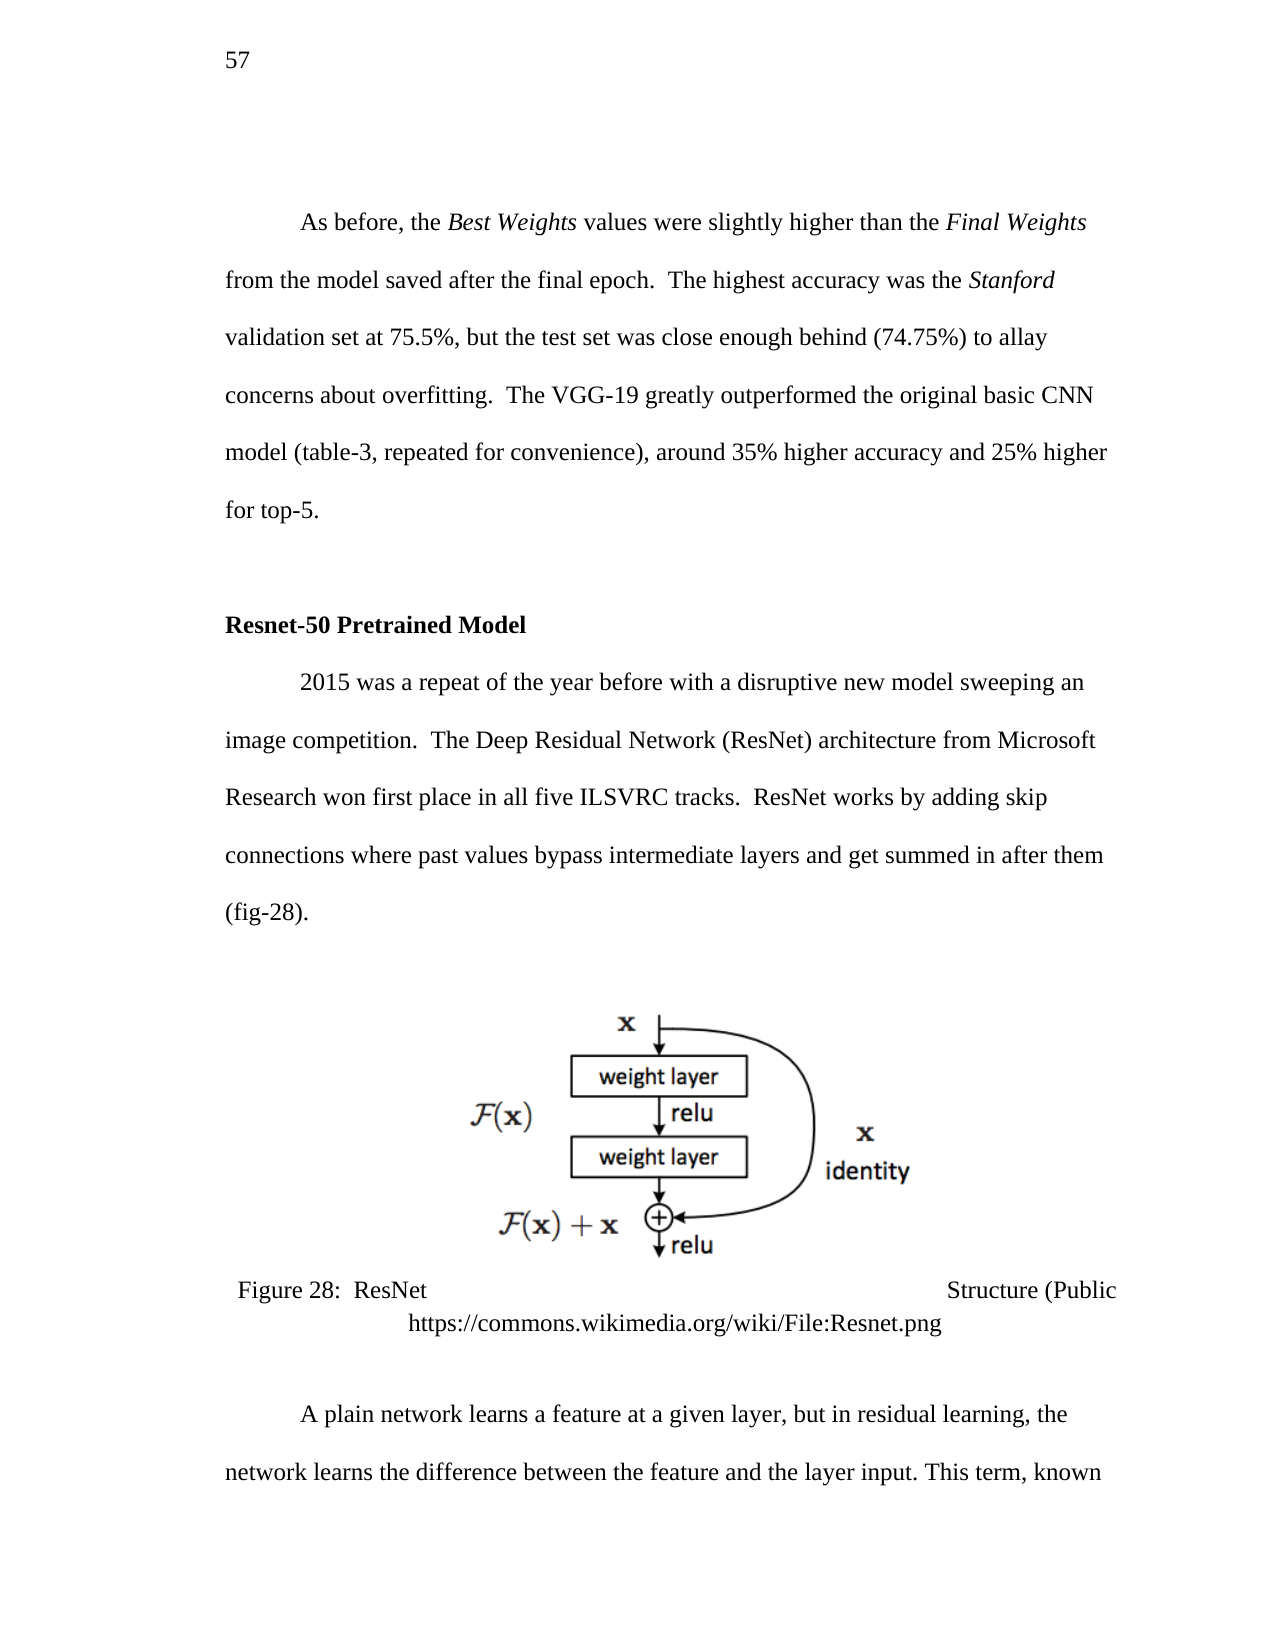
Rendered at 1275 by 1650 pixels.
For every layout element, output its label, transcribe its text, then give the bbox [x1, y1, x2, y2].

text 2015 was a repeat of the year before with a disruptive new model sweeping an image competition. The Deep Residual Network (ResNet) architecture from Microsoft Research won first place in all five ILSVRC tracks. ResNet works by adding skip connections where past values bypass intermediate layers and get summed in after them (fig-28). [225, 667, 1125, 926]
picture [458, 999, 920, 1267]
text Figure 28: ResNet Structure (Public Domain) [225, 1276, 1125, 1304]
text Resnet-50 Pretrained Model [225, 610, 1125, 639]
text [225, 1399, 1125, 1485]
text As before, the Best Weights values were slightly higher than the Final Weights from the model saved after the final epoch. The highest accuracy was the Stanford validation set at 75.5%, but the test set was close enough behind (74.75%) to allay concerns about overfitting. The VGG-19 greatly outperformed the original basic CNN model (table-3, repeated for convenience), around 35% higher accuracy and 25% higher for top-5. [225, 207, 1125, 524]
text https://commons.wikimedia.org/wiki/File:Resnet.png [225, 1308, 1125, 1337]
